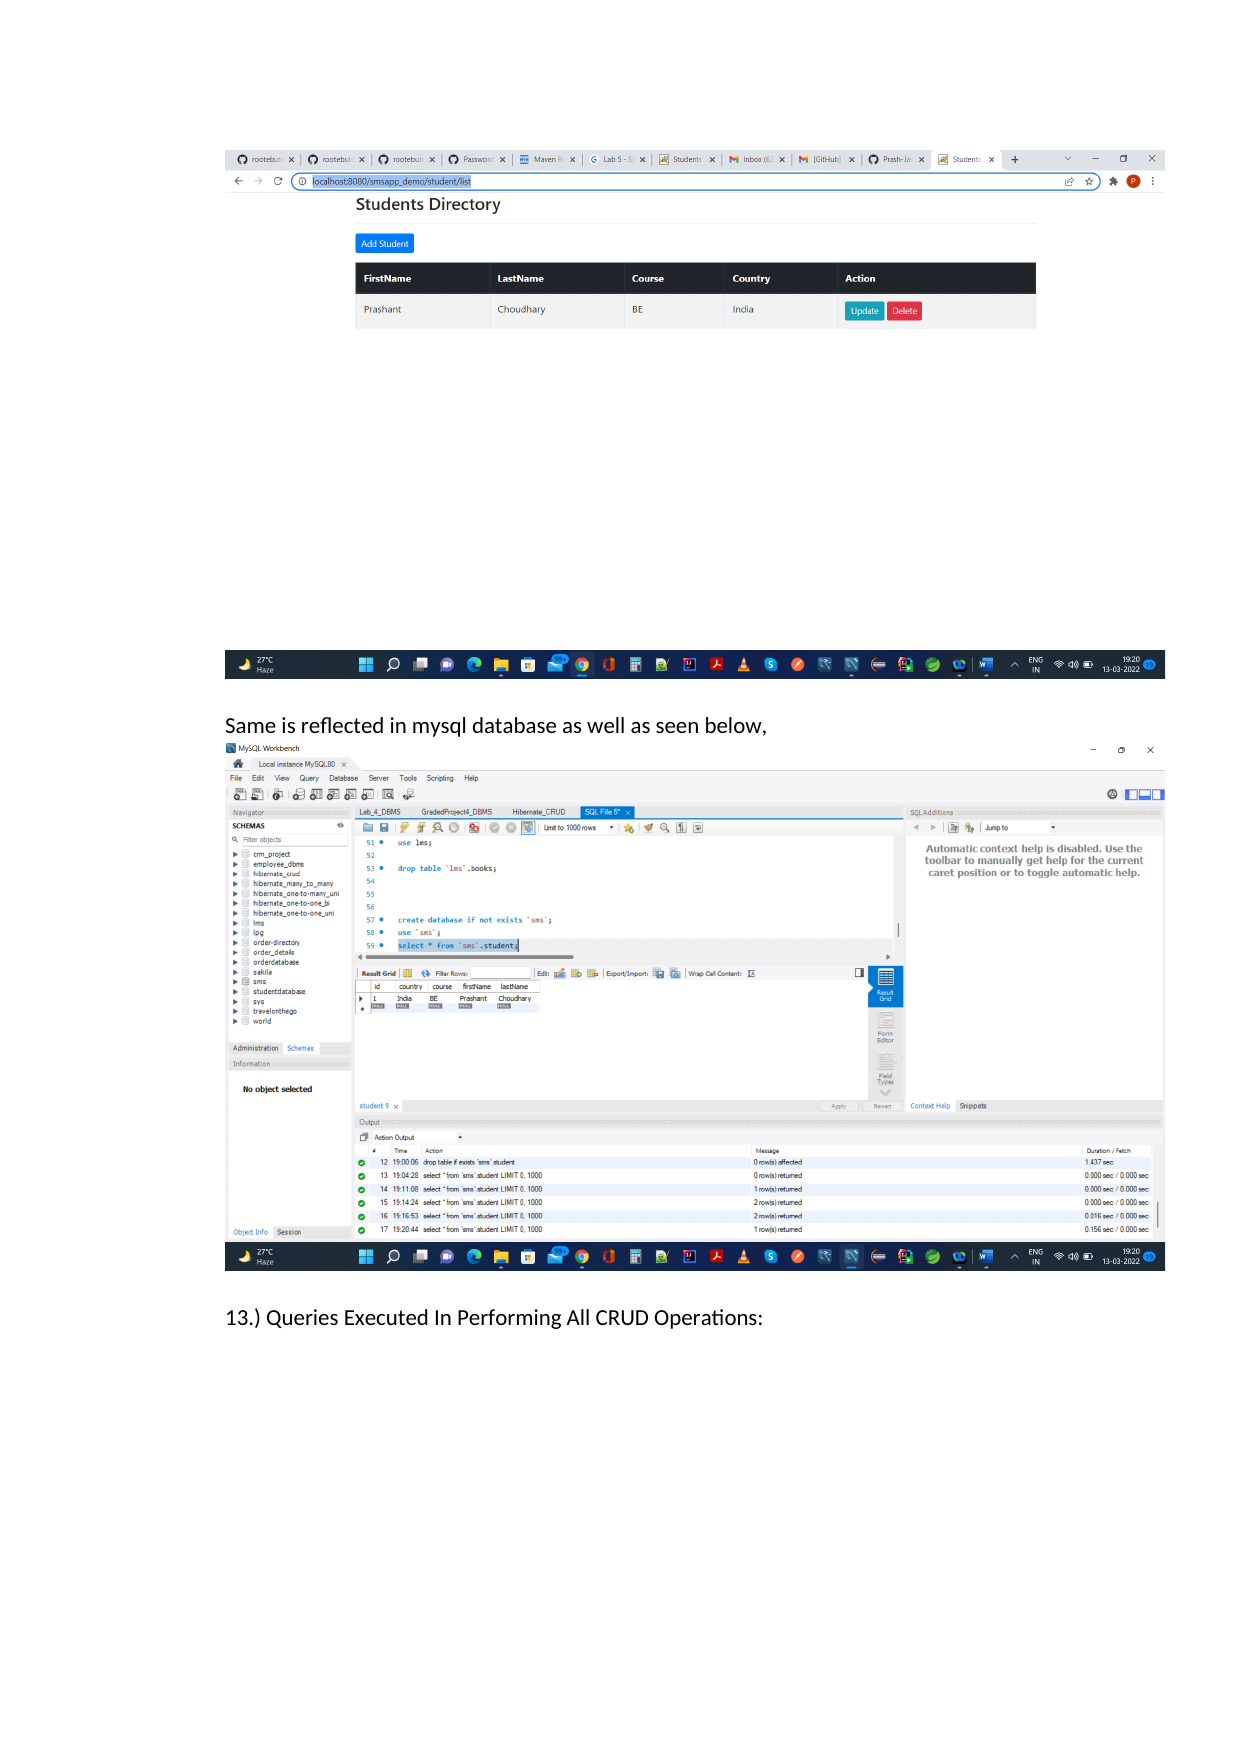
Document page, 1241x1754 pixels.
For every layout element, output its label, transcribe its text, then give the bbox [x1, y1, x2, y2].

picture [225, 150, 1166, 679]
list 13.) Queries Executed In Performing All CRUD Operations: [225, 1303, 1090, 1331]
list Same is reflected in mysql database as well as seen below, [225, 711, 1090, 739]
picture [225, 741, 1166, 1271]
